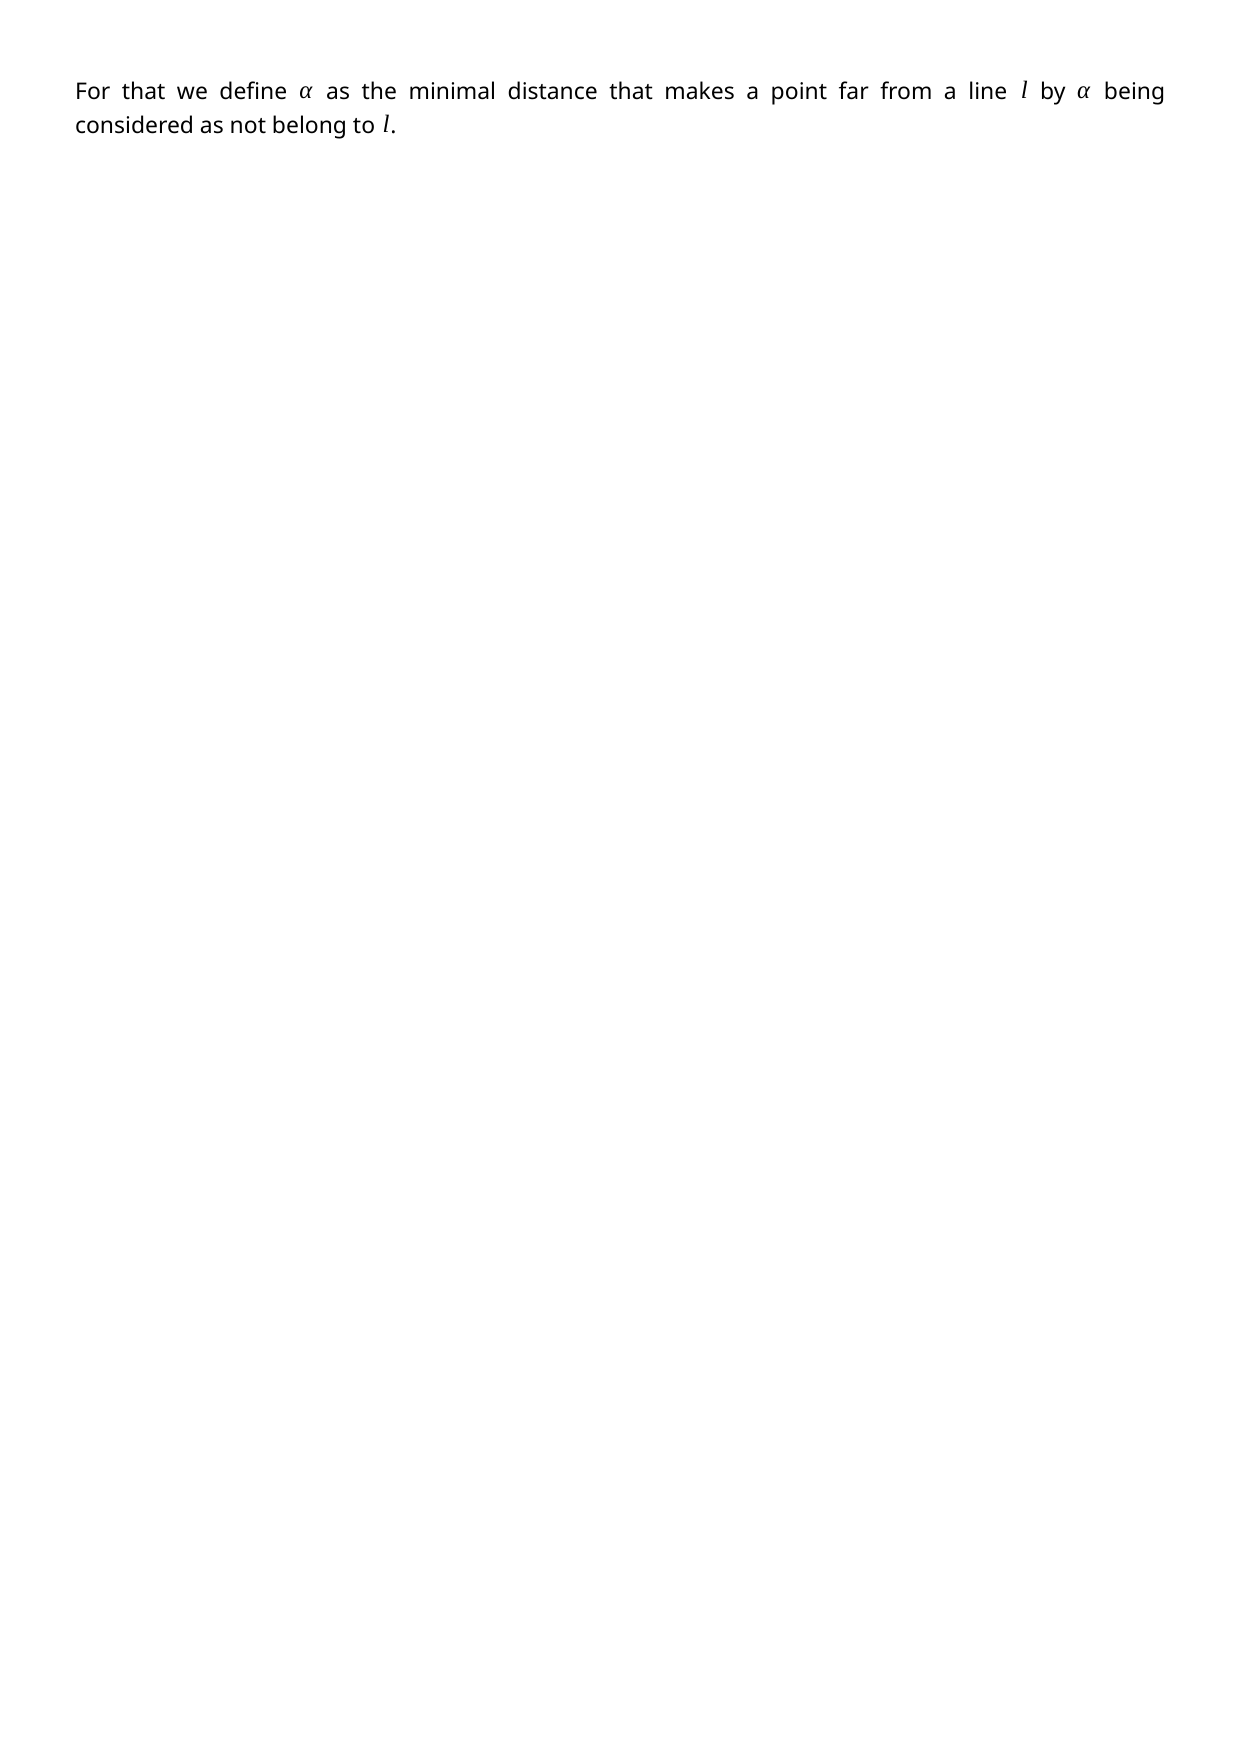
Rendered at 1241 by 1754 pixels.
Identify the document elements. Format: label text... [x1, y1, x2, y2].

text For that we define as the minimal distance that makes a point far from a line by being considered as not belong to . [75, 75, 1165, 140]
